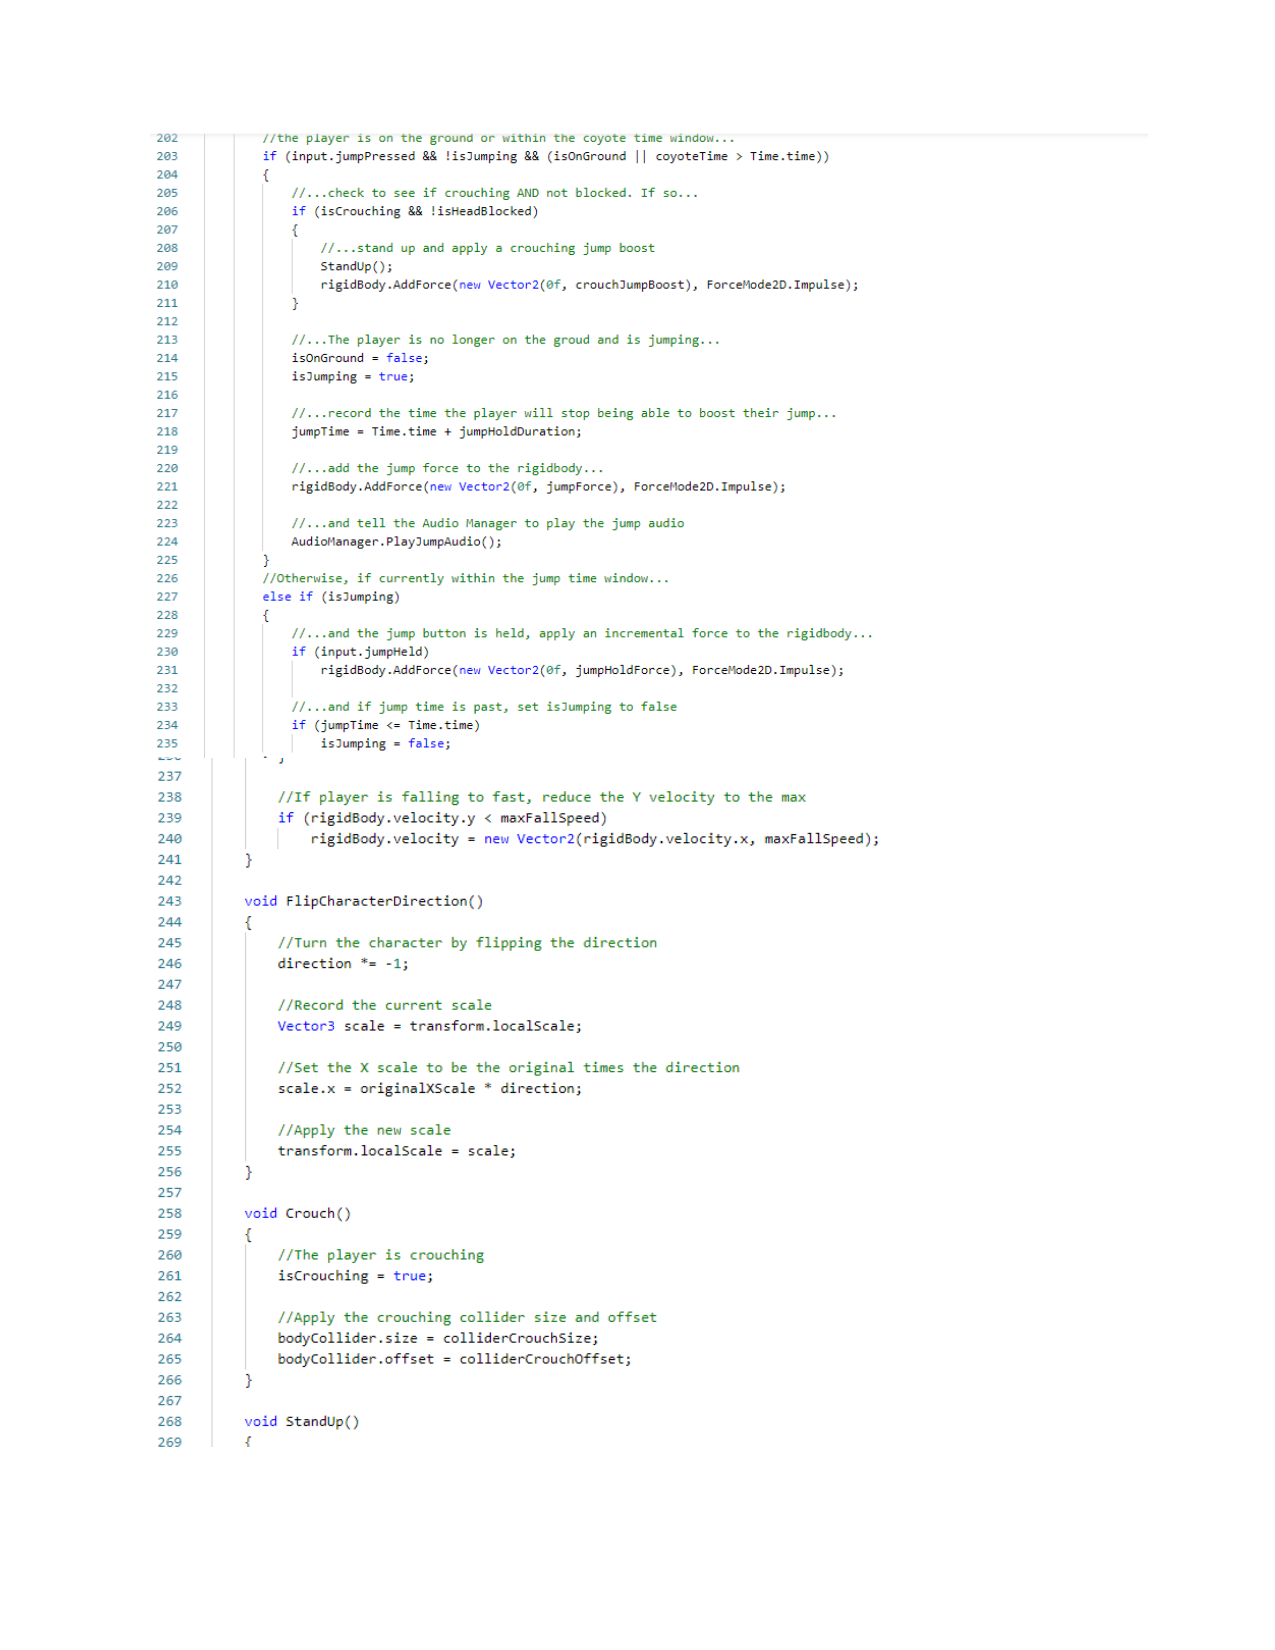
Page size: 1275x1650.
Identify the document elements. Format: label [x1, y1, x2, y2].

picture [150, 131, 1198, 1447]
